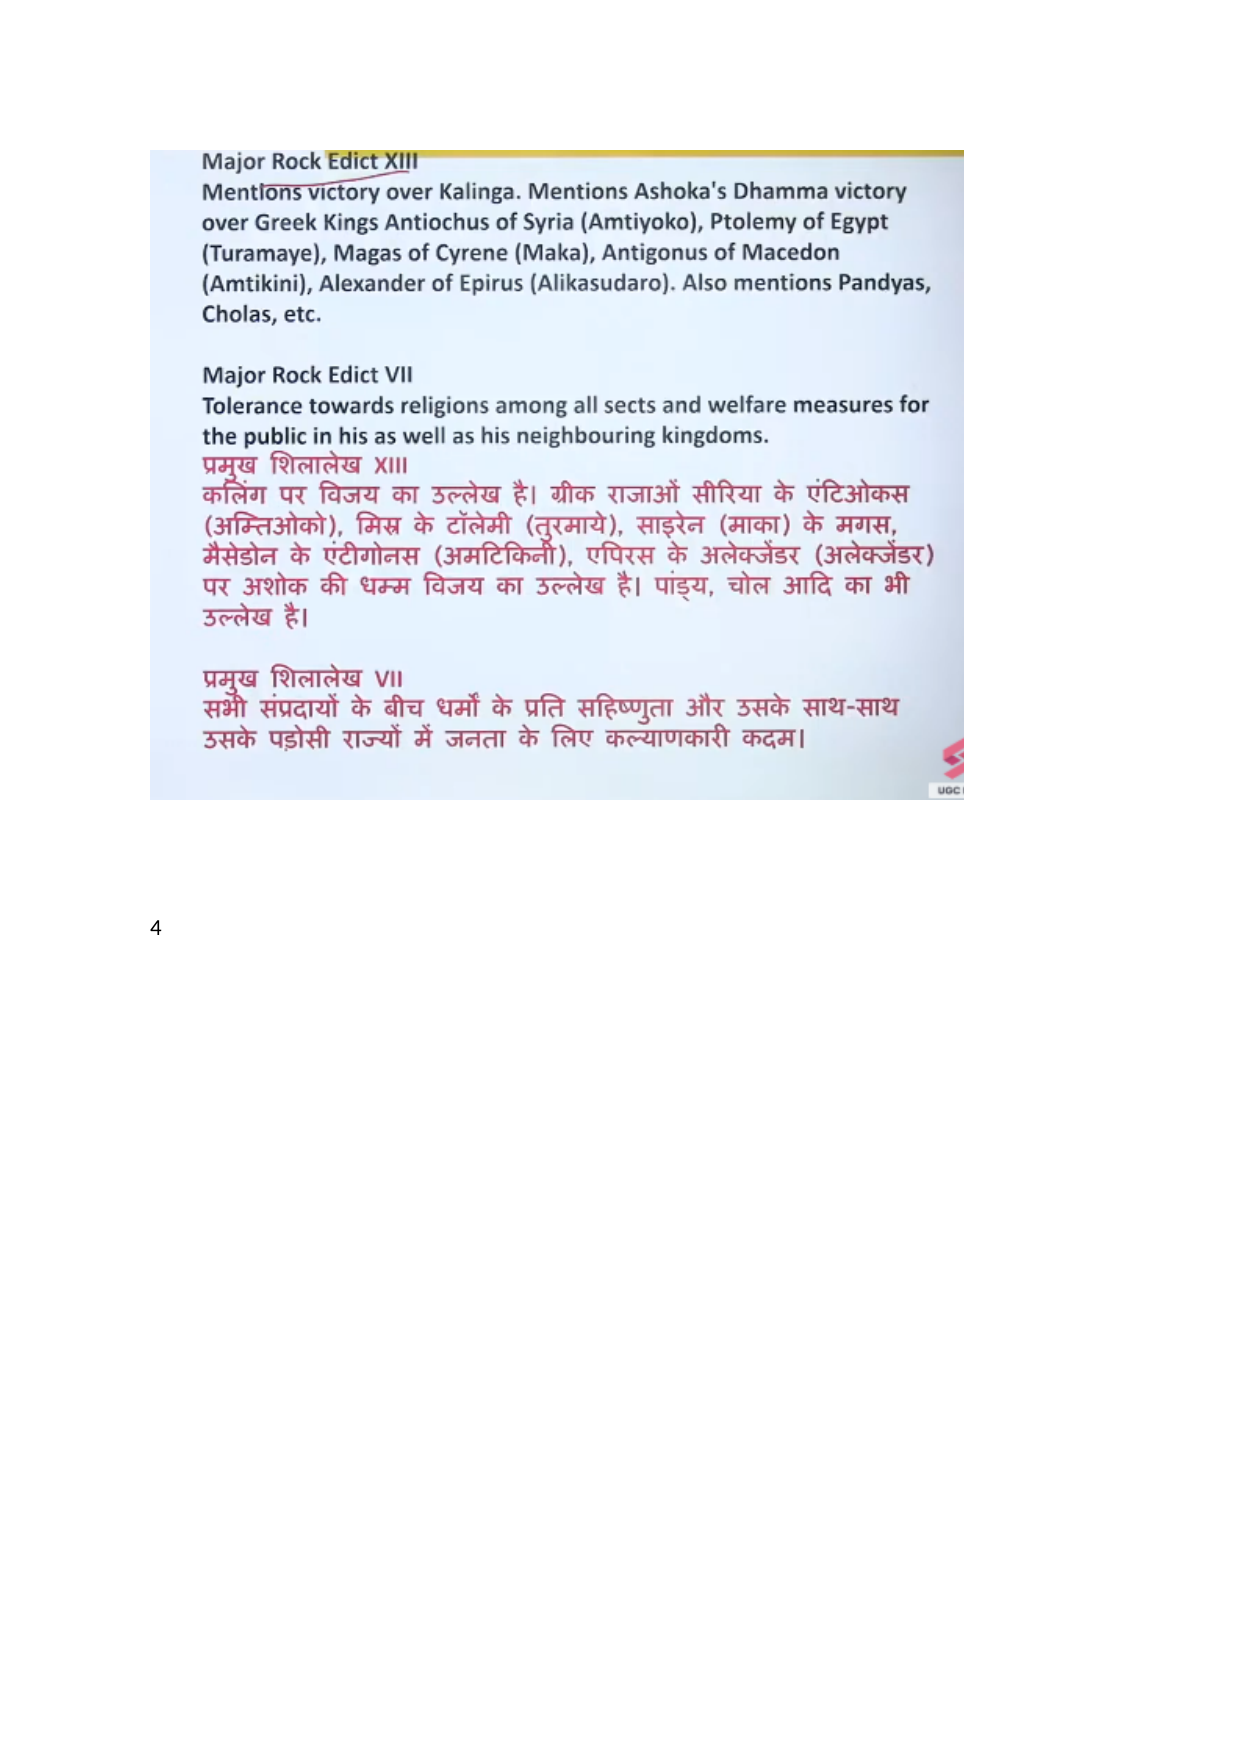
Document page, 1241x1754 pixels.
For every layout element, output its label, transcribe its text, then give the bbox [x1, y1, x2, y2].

picture [150, 150, 964, 800]
text 4 [150, 913, 1090, 941]
